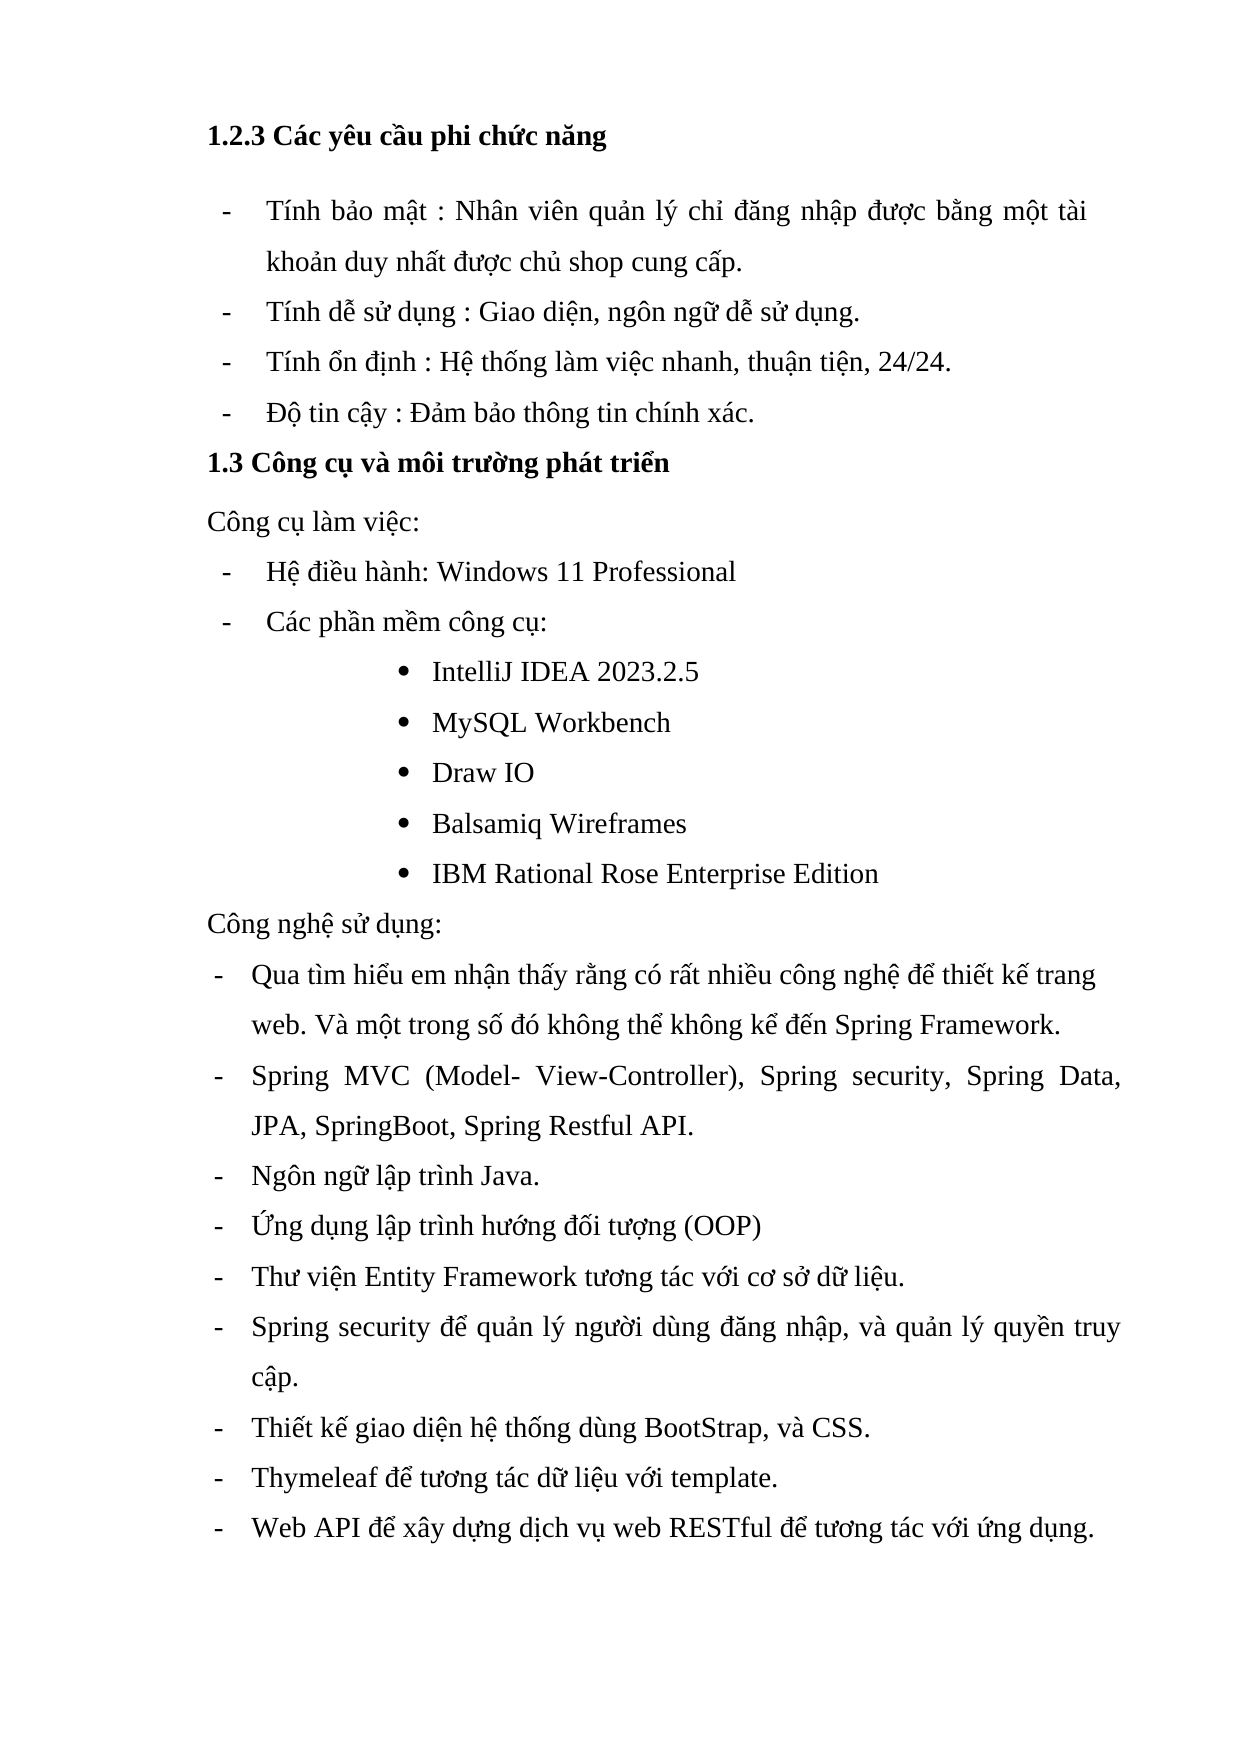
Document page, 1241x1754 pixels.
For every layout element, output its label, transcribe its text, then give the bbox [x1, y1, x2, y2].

list Các phần mềm công cụ: [222, 604, 1122, 638]
list Spring security để quản lý người dùng đăng nhập, và quản lý quyền truy cập. [214, 1309, 1122, 1393]
list Thymeleaf để tương tác dữ liệu với template. [214, 1460, 1122, 1494]
subtitle 1.3 Công cụ và môi trường phát triển [207, 445, 1122, 478]
list Thiết kế giao diện hệ thống dùng BootStrap, và CSS. [214, 1410, 1122, 1443]
list MySQL Workbench [384, 705, 1122, 739]
list Web API để xây dựng dịch vụ web RESTful để tương tác với ứng dụng. [214, 1510, 1122, 1544]
list Tính ổn định : Hệ thống làm việc nhanh, thuận tiện, 24/24. [222, 344, 1122, 378]
subtitle 1.2.3 Các yêu cầu phi chức năng [207, 118, 1122, 152]
list Qua tìm hiểu em nhận thấy rằng có rất nhiều công nghệ để thiết kế trang web. Và một trong số đó không thể không kể đến Spring Framework. [214, 957, 1122, 1041]
list Draw IO [384, 755, 1122, 789]
list Độ tin cậy : Đảm bảo thông tin chính xác. [222, 395, 1122, 428]
list Hệ điều hành: Windows 11 Professional [222, 554, 1122, 587]
list Tính bảo mật : Nhân viên quản lý chỉ đăng nhập được bằng một tài khoản duy nhất được chủ shop cung cấp. [222, 193, 1089, 277]
list Ngôn ngữ lập trình Java. [214, 1158, 1122, 1192]
text Công nghệ sử dụng: [207, 907, 1122, 940]
list IntelliJ IDEA 2023.2.5 [384, 654, 1122, 688]
list IBM Rational Rose Enterprise Edition [384, 856, 1122, 890]
list Thư viện Entity Framework tương tác với cơ sở dữ liệu. [214, 1259, 1122, 1292]
list Ứng dụng lập trình hướng đối tượng (OOP) [214, 1208, 1122, 1242]
list Balsamiq Wireframes [384, 806, 1122, 839]
list Tính dễ sử dụng : Giao diện, ngôn ngữ dễ sử dụng. [222, 294, 1122, 328]
list Spring MVC (Model- View-Controller), Spring security, Spring Data, JPA, SpringBoot, Spring Restful API. [214, 1058, 1122, 1141]
text Công cụ làm việc: [207, 504, 1122, 537]
